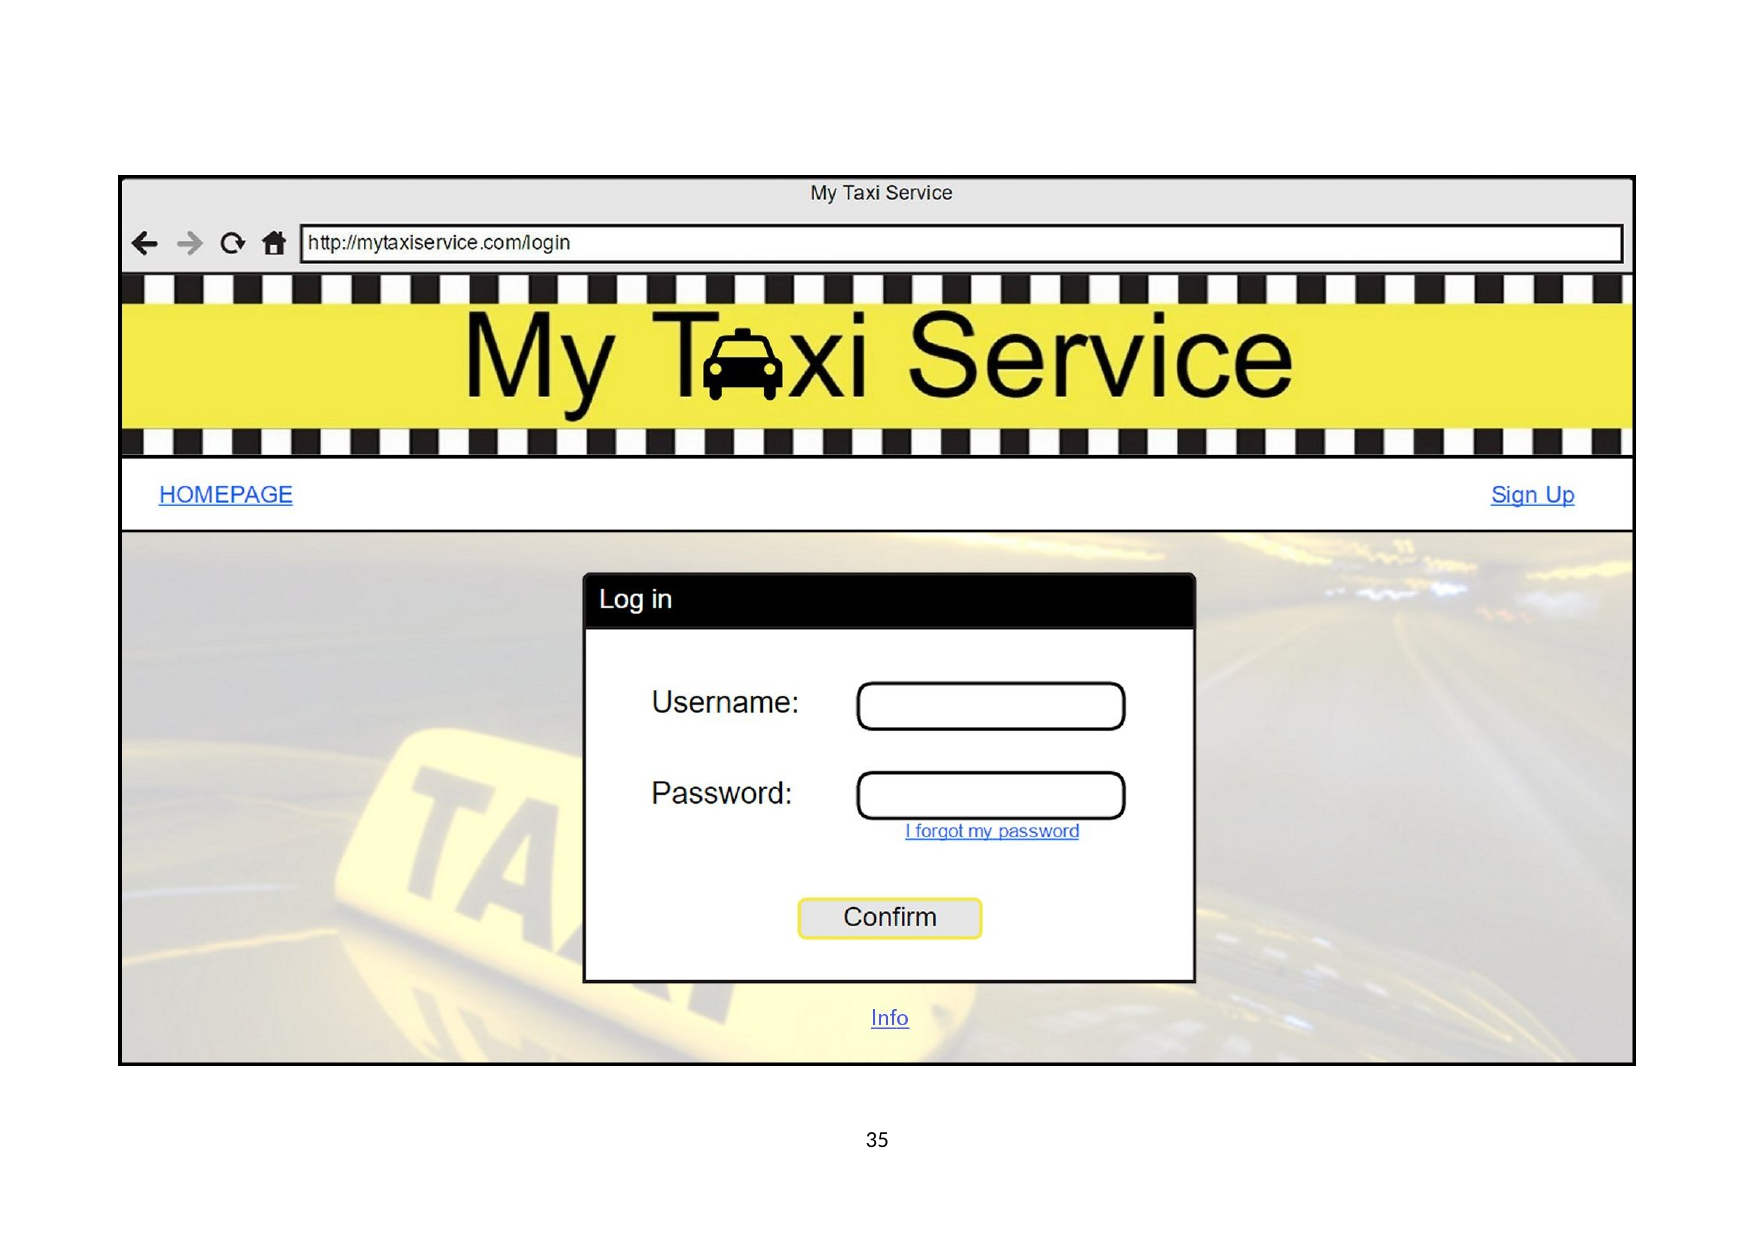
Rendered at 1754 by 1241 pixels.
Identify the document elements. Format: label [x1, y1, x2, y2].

picture [118, 175, 1636, 1066]
